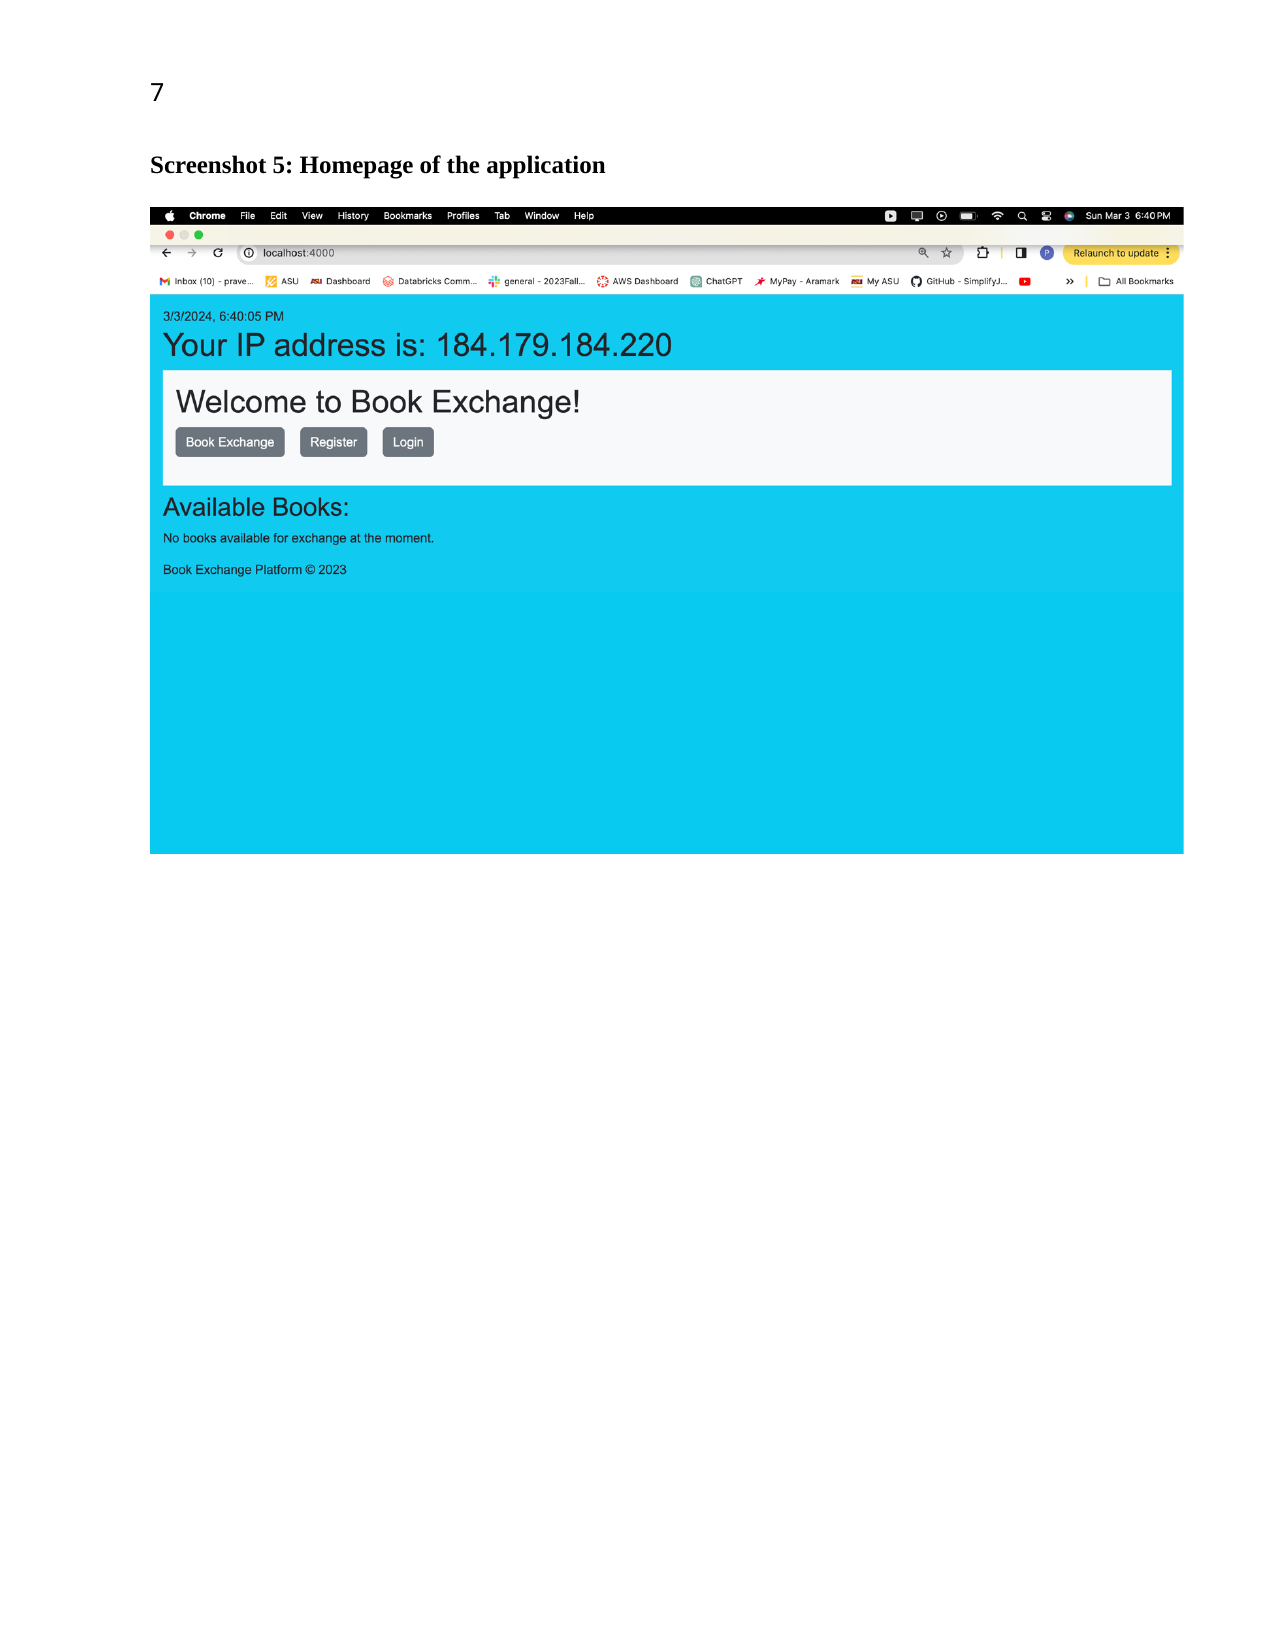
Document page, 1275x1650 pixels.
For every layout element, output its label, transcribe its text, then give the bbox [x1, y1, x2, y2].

picture [150, 207, 1184, 854]
text Screenshot 5: Homepage of the application [150, 150, 1125, 179]
